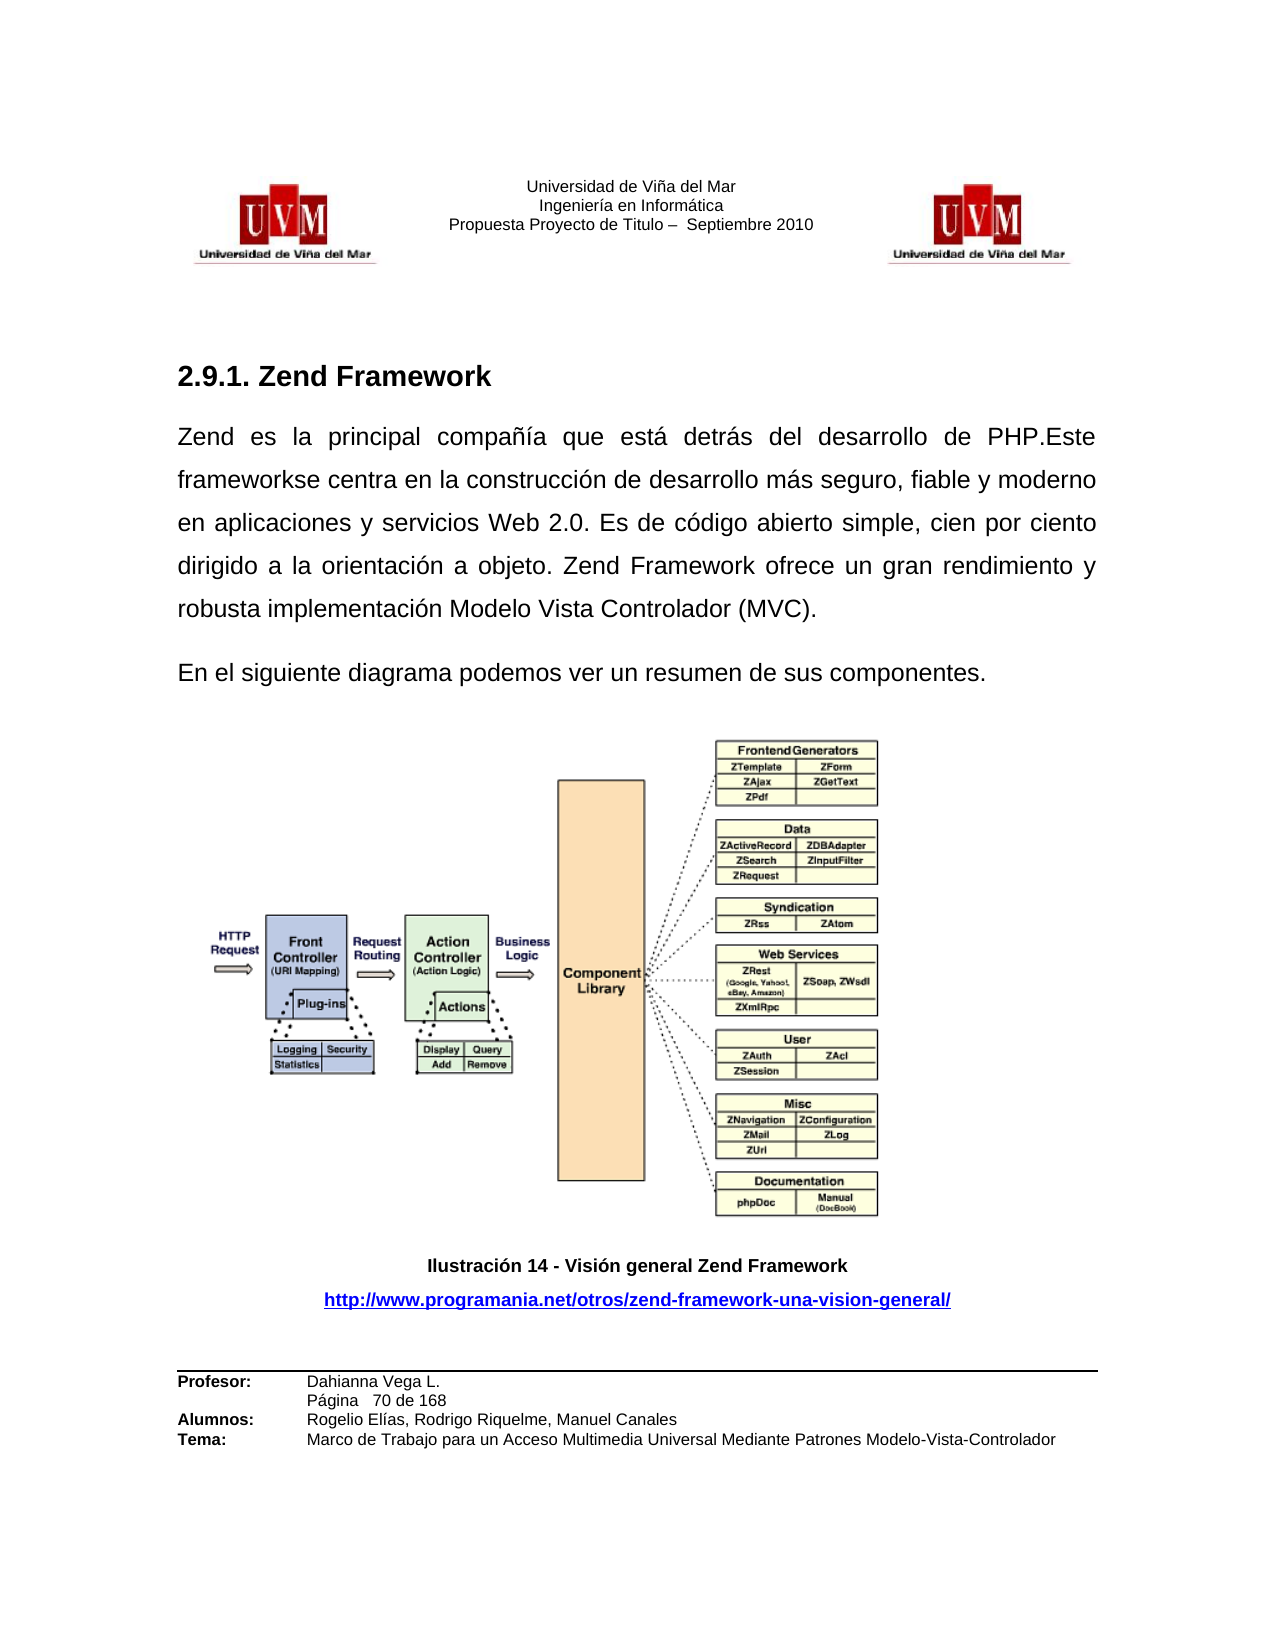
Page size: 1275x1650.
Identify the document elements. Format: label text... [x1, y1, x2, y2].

picture [871, 176, 1084, 267]
picture [177, 176, 390, 267]
text En el siguiente diagrama podemos ver un resumen de sus componentes. [177, 658, 1098, 687]
text http://www.programania.net/otros/zend-framework-una-vision-general/ [177, 1289, 1098, 1311]
picture [177, 730, 923, 1226]
subtitle 2.9.1. Zend Framework [177, 359, 1098, 392]
text Ilustración 14 - Visión general Zend Framework [177, 1255, 1098, 1276]
text Zend es la principal compañía que está detrás del desarrollo de PHP.Este frameworkse centra en la construcción de desarrollo más seguro, fiable y moderno en aplicaciones y servicios Web 2.0. Es de código abierto simple, cien por ciento dirigido a la orientación a objeto. Zend Framework ofrece un gran rendimiento y robusta implementación Modelo Vista Controlador (MVC). [177, 422, 1098, 623]
